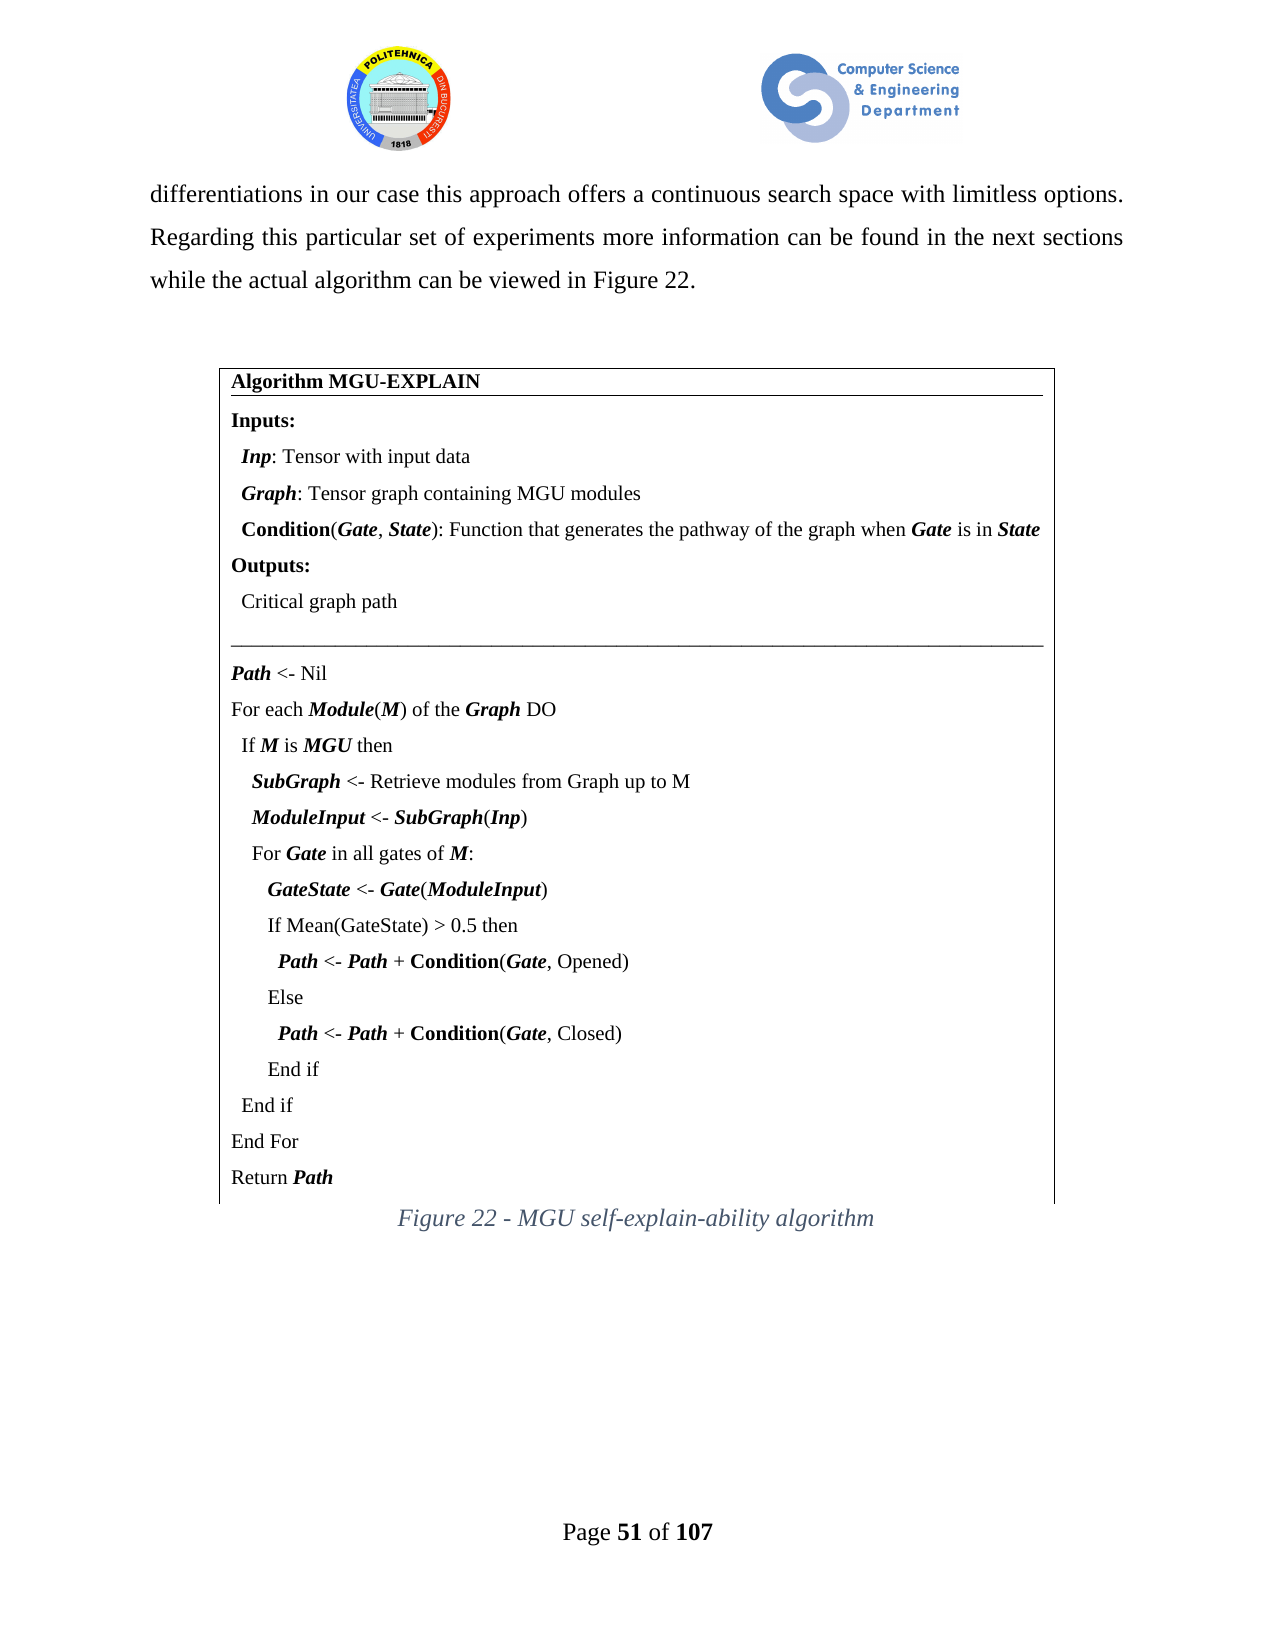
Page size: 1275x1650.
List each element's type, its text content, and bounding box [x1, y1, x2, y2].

picture [346, 46, 451, 151]
picture [760, 53, 963, 144]
